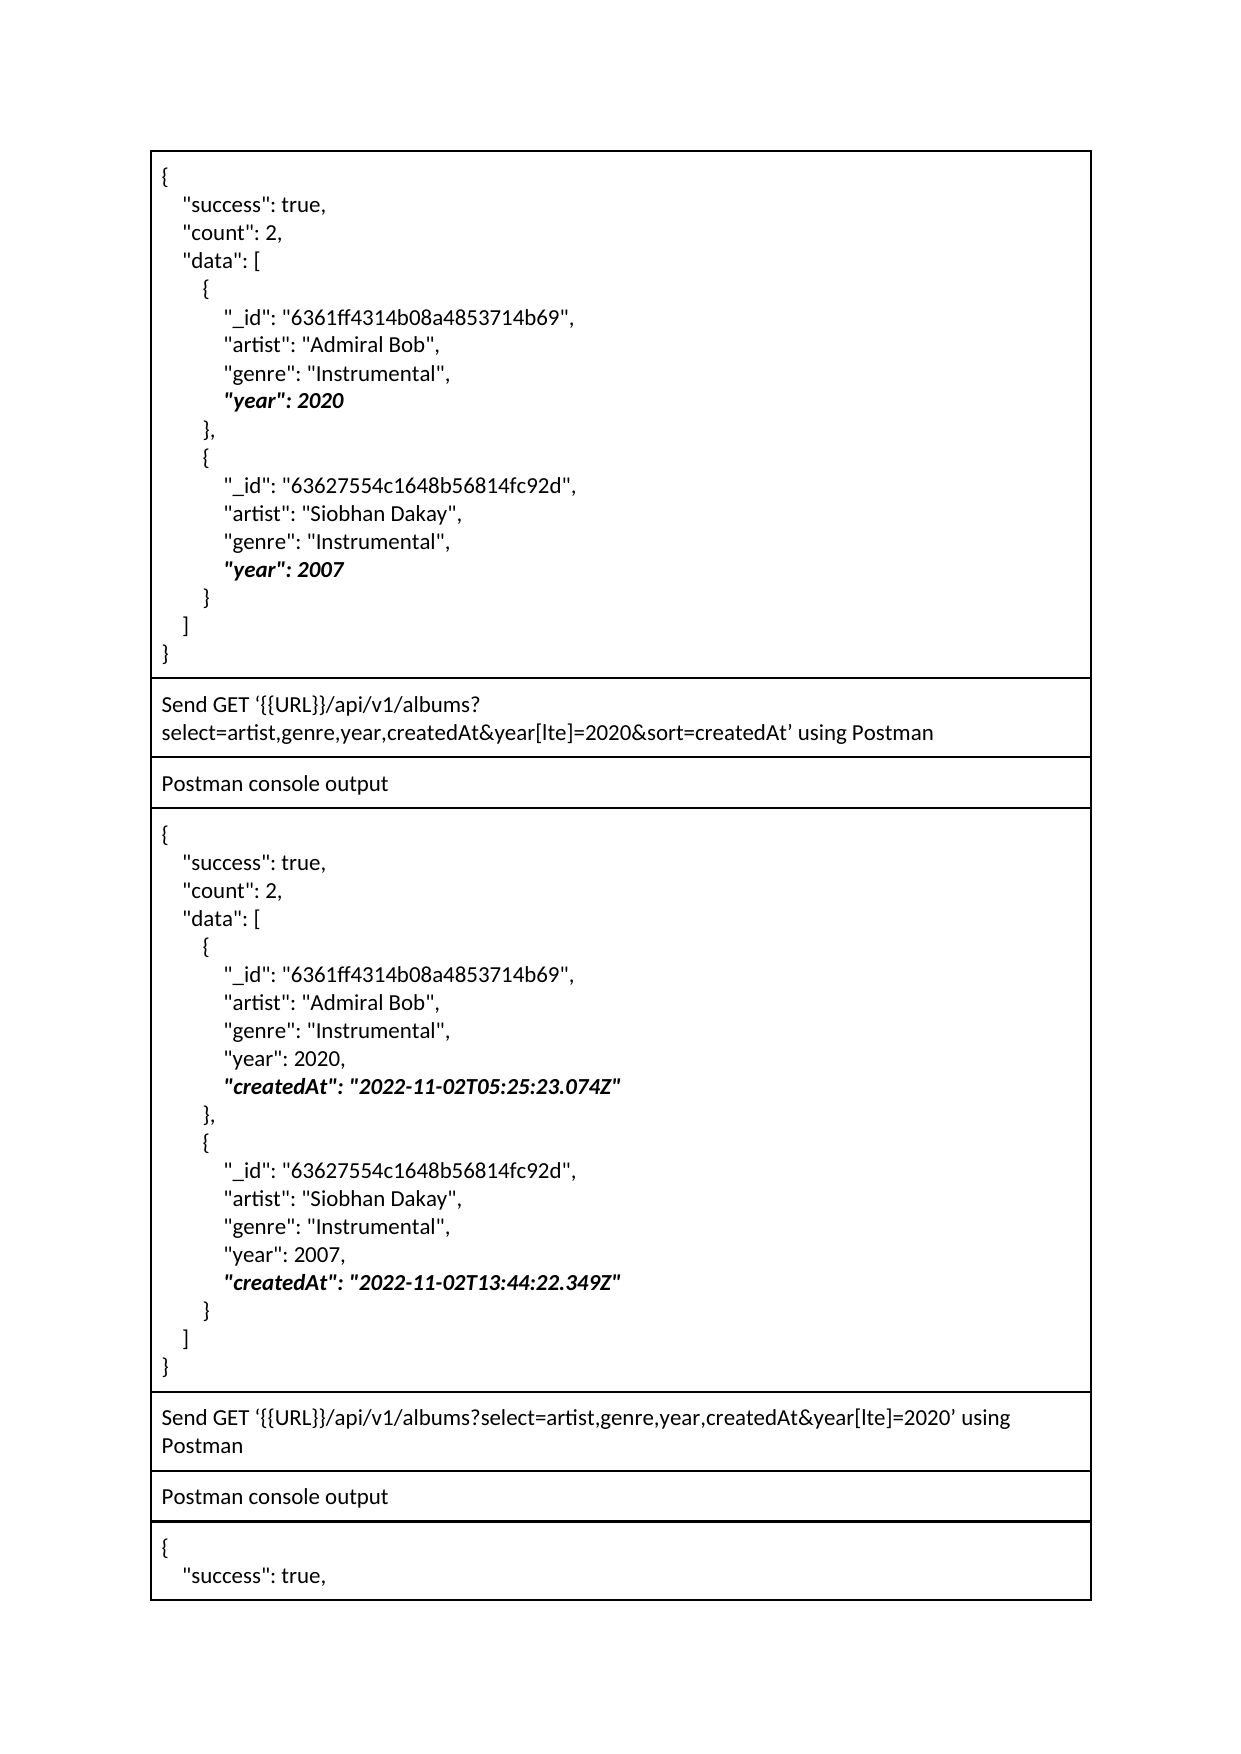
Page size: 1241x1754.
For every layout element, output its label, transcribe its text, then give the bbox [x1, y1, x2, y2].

table_cell { "success": true, "count": 2, "data": [ { "_id": "6361ff4314b08a4853714b69", "artist": "Admiral Bob", "genre": "Instrumental", "year": 2020 }, { "_id": "63627554c1648b56814fc92d", "artist": "Siobhan Dakay", "genre": "Instrumental", "year": 2007 } ] } [152, 152, 1090, 677]
table_cell Postman console output [152, 758, 1090, 807]
table_cell Send GET ‘{{URL}}/api/v1/albums?select=artist,genre,year,createdAt&year[lte]=2020’ using Postman [152, 1393, 1090, 1469]
table_cell Send GET ‘{{URL}}/api/v1/albums?select=artist,genre,year,createdAt&year[lte]=2020&sort=createdAt’ using Postman [152, 679, 1090, 756]
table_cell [152, 1523, 1090, 1599]
table_cell { "success": true, "count": 2, "data": [ { "_id": "6361ff4314b08a4853714b69", "artist": "Admiral Bob", "genre": "Instrumental", "year": 2020, "createdAt": "2022-11-02T05:25:23.074Z" }, { "_id": "63627554c1648b56814fc92d", "artist": "Siobhan Dakay", "genre": "Instrumental", "year": 2007, "createdAt": "2022-11-02T13:44:22.349Z" } ] } [152, 809, 1090, 1391]
table_cell Postman console output [152, 1472, 1090, 1520]
